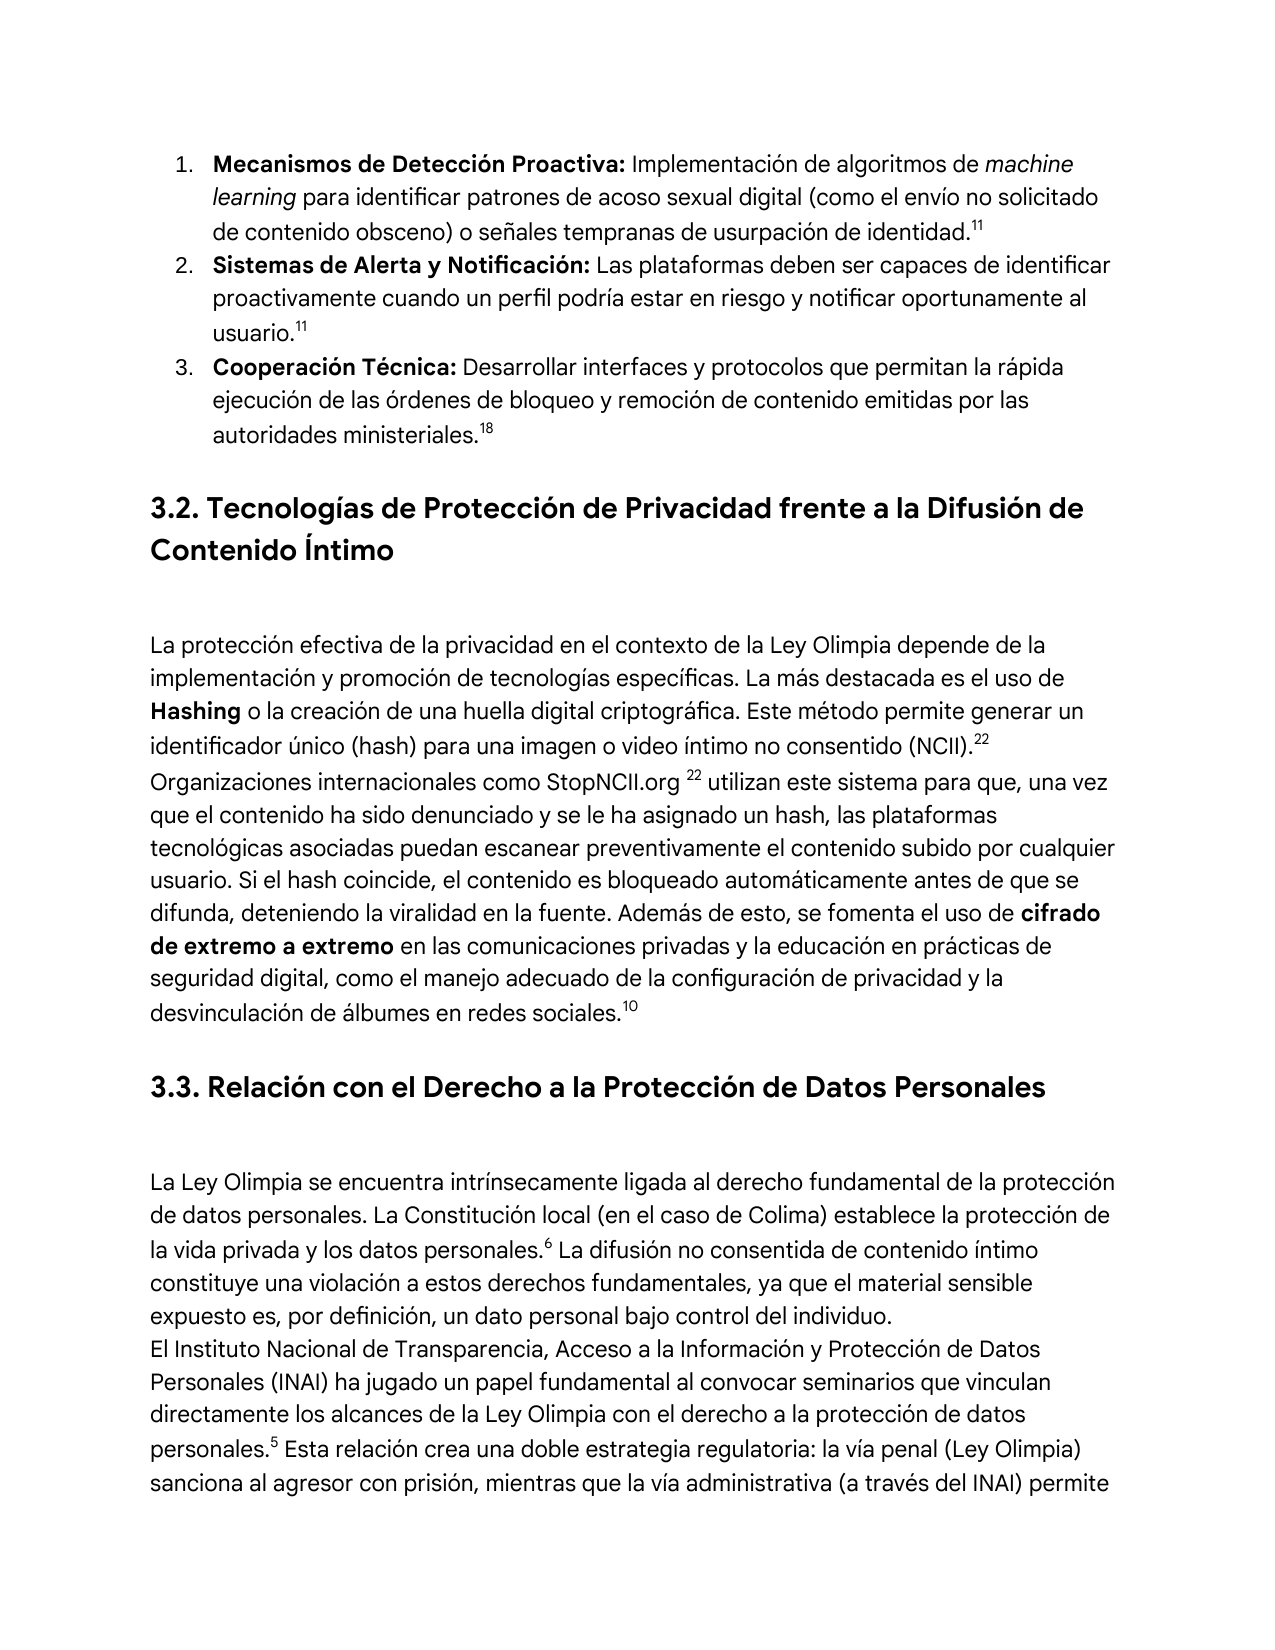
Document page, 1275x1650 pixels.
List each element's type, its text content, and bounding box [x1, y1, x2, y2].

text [150, 1335, 1125, 1498]
list Sistemas de Alerta y Notificación: Las plataformas deben ser capaces de identificar proactivamente cuando un perfil podría estar en riesgo y notificar oportunamente al usuario.11 [175, 252, 1125, 349]
subtitle 3.2. Tecnologías de Protección de Privacidad frente a la Difusión de Contenido Íntimo [150, 490, 1125, 569]
text Organizaciones internacionales como StopNCII.org 22 utilizan este sistema para que, una vez que el contenido ha sido denunciado y se le ha asignado un hash, las plataformas tecnológicas asociadas puedan escanear preventivamente el contenido subido por cualquier usuario. Si el hash coincide, el contenido es bloqueado automáticamente antes de que se difunda, deteniendo la viralidad en la fuente. Además de esto, se fomenta el uso de cifrado de extremo a extremo en las comunicaciones privadas y la educación en prácticas de seguridad digital, como el manejo adecuado de la configuración de privacidad y la desvinculación de álbumes en redes sociales.10 [150, 766, 1125, 1029]
text La Ley Olimpia se encuentra intrínsecamente ligada al derecho fundamental de la protección de datos personales. La Constitución local (en el caso de Colima) establece la protección de la vida privada y los datos personales.6 La difusión no consentida de contenido íntimo constituye una violación a estos derechos fundamentales, ya que el material sensible expuesto es, por definición, un dato personal bajo control del individuo. [150, 1168, 1125, 1331]
list Mecanismos de Detección Proactiva: Implementación de algoritmos de machine learning para identificar patrones de acoso sexual digital (como el envío no solicitado de contenido obsceno) o señales tempranas de usurpación de identidad.11 [175, 150, 1125, 247]
text La protección efectiva de la privacidad en el contexto de la Ley Olimpia depende de la implementación y promoción de tecnologías específicas. La más destacada es el uso de Hashing o la creación de una huella digital criptográfica. Este método permite generar un identificador único (hash) para una imagen o video íntimo no consentido (NCII).22 [150, 631, 1125, 761]
list Cooperación Técnica: Desarrollar interfaces y protocolos que permitan la rápida ejecución de las órdenes de bloqueo y remoción de contenido emitidas por las autoridades ministeriales.18 [175, 353, 1125, 450]
subtitle 3.3. Relación con el Derecho a la Protección de Datos Personales [150, 1069, 1125, 1106]
